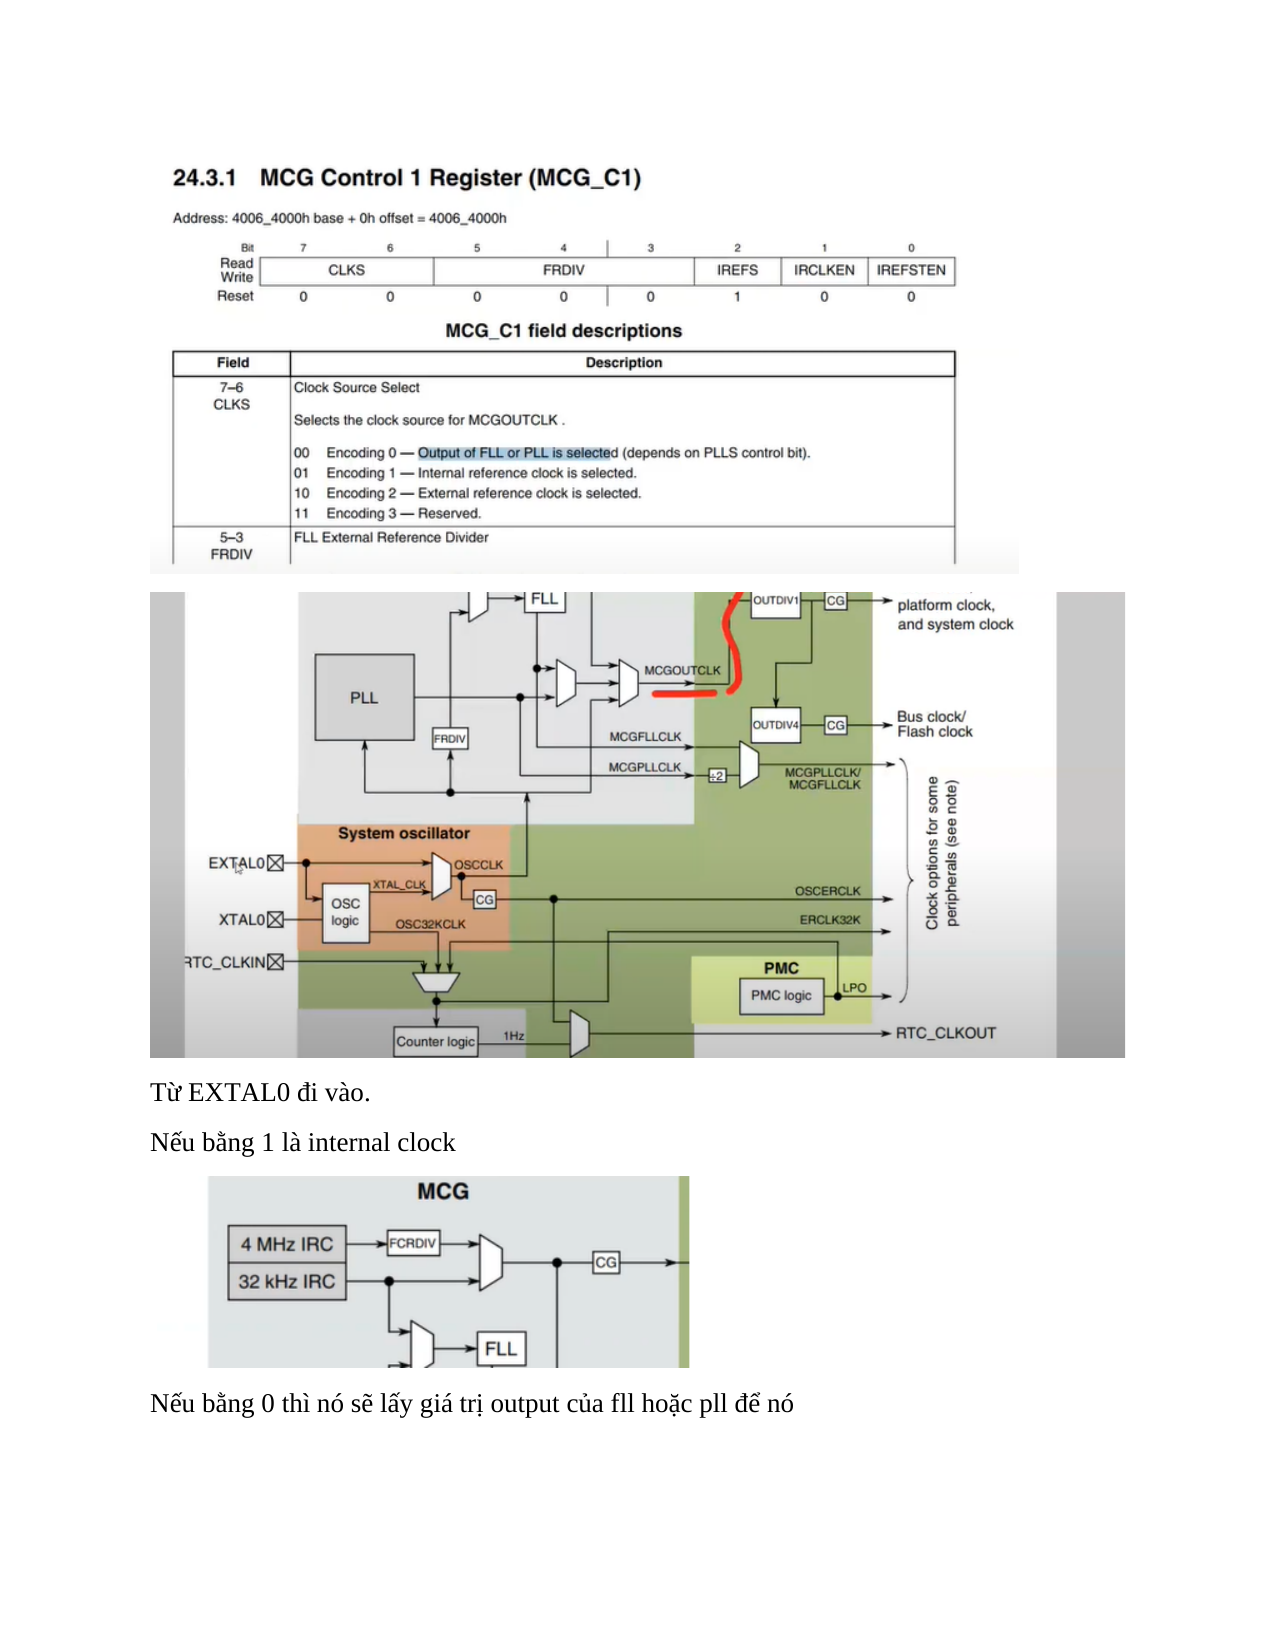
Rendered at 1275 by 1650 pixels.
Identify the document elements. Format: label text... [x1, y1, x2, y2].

text Nếu bằng 1 là internal clock [150, 1126, 1125, 1158]
picture [150, 592, 1125, 1058]
picture [156, 1176, 690, 1368]
text Nếu bằng 0 thì nó sẽ lấy giá trị output của fll hoặc pll để nó [150, 1387, 1125, 1418]
picture [150, 150, 1019, 574]
text Từ EXTAL0 đi vào. [150, 1076, 1125, 1107]
